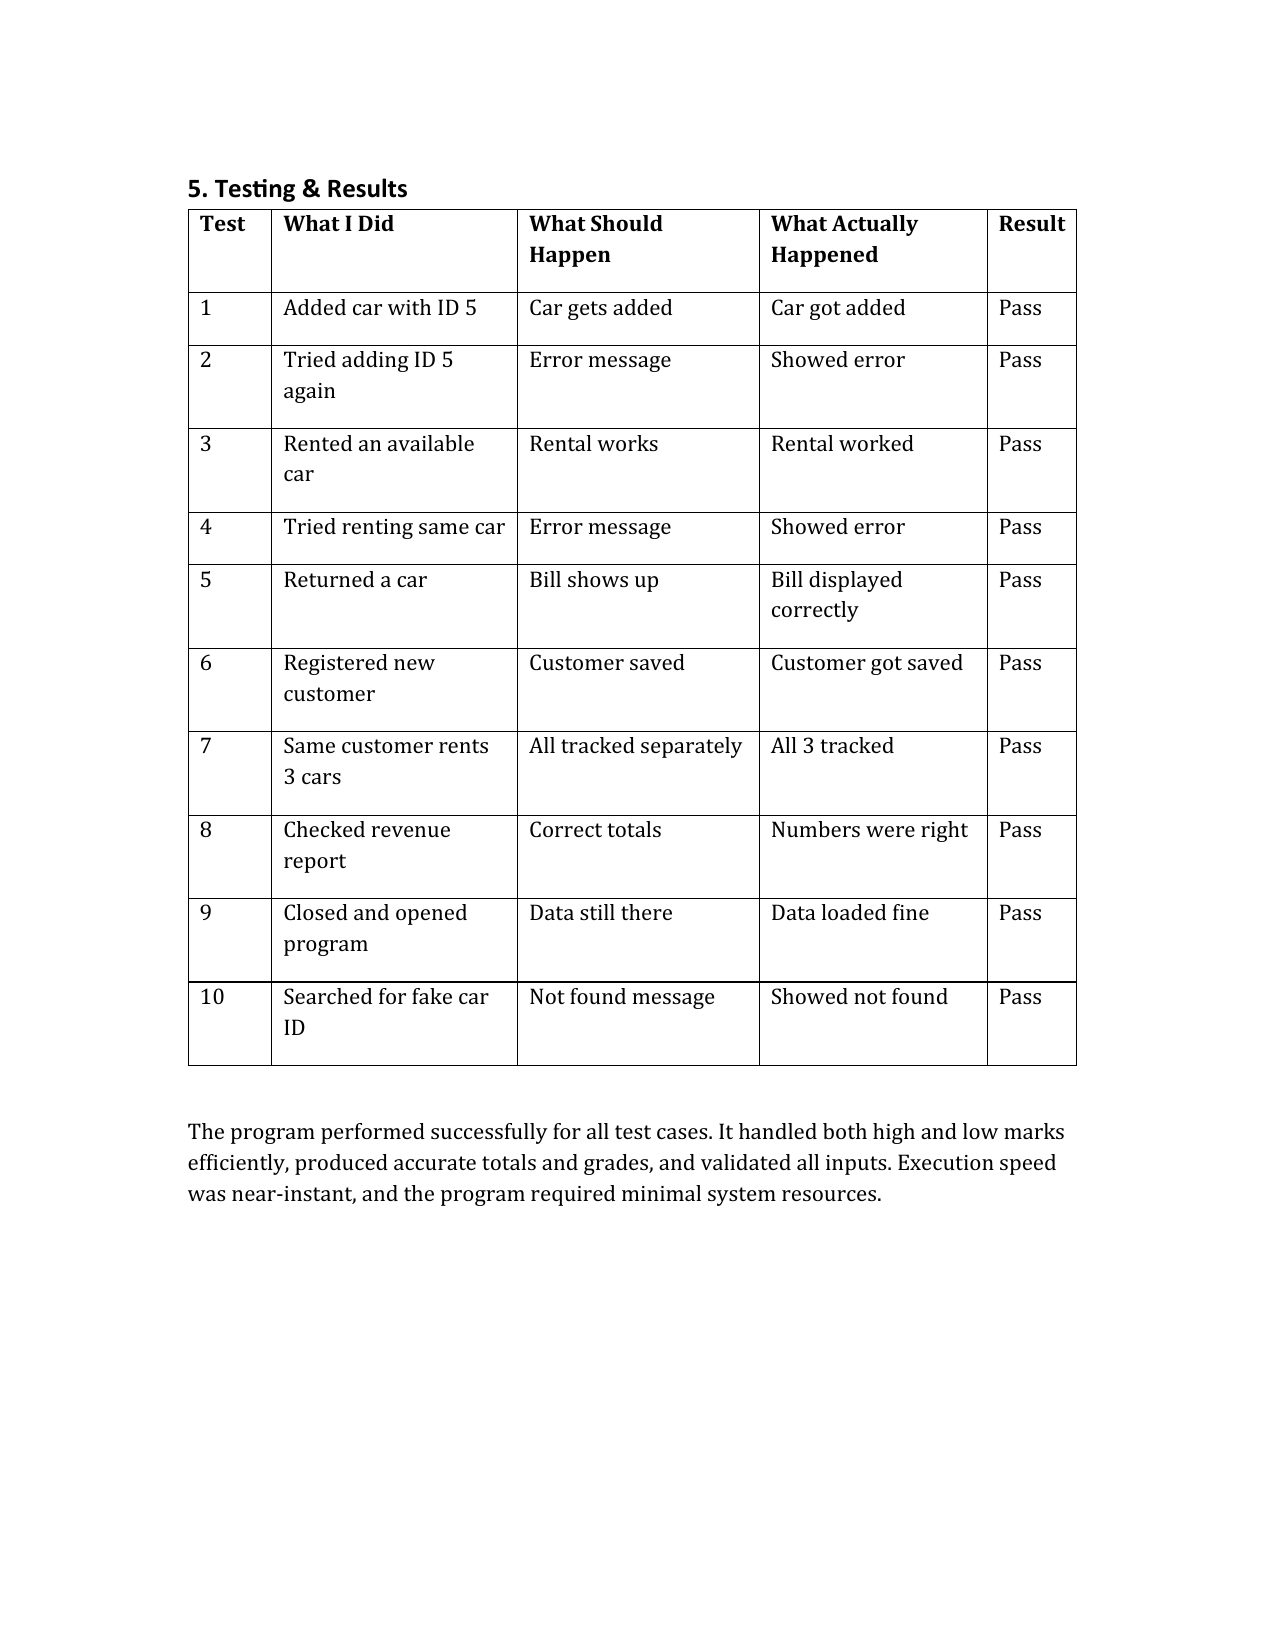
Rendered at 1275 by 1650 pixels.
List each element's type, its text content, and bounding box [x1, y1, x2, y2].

table_cell Numbers were right [760, 816, 987, 898]
table_cell Checked revenue report [272, 816, 517, 898]
table_cell 8 [189, 816, 271, 898]
table_cell All 3 tracked [760, 732, 987, 814]
table_cell 9 [189, 899, 271, 981]
table_cell Bill shows up [518, 565, 759, 648]
table_cell Pass [988, 899, 1076, 981]
table_cell Showed error [760, 513, 987, 564]
table_header Test [189, 210, 271, 292]
table_cell Pass [988, 293, 1076, 345]
table_cell Rental works [518, 429, 759, 512]
table_cell Bill displayed correctly [760, 565, 987, 648]
table_cell Pass [988, 513, 1076, 564]
table_cell Not found message [518, 983, 759, 1065]
table_cell Showed not found [760, 983, 987, 1065]
table_cell 6 [189, 649, 271, 731]
table_cell Same customer rents 3 cars [272, 732, 517, 814]
table_cell Customer saved [518, 649, 759, 731]
table_cell Pass [988, 983, 1076, 1065]
table_cell Closed and opened program [272, 899, 517, 981]
table_cell 5 [189, 565, 271, 648]
table_cell Pass [988, 565, 1076, 648]
table_cell 3 [189, 429, 271, 512]
subtitle 5. Testing & Results [187, 171, 1087, 204]
table_cell Showed error [760, 346, 987, 428]
table_cell 10 [189, 983, 271, 1065]
table_cell Added car with ID 5 [272, 293, 517, 345]
table_header What Should Happen [518, 210, 759, 292]
table_header What I Did [272, 210, 517, 292]
table_cell Error message [518, 346, 759, 428]
text The program performed successfully for all test cases. It handled both high and low marks efficiently, produced accurate totals and grades, and validated all inputs. Execution speed was near-instant, and the program required minimal system resources. [187, 1118, 1087, 1206]
table_cell Customer got saved [760, 649, 987, 731]
table_cell Pass [988, 816, 1076, 898]
table_cell Pass [988, 429, 1076, 512]
table_cell Data loaded fine [760, 899, 987, 981]
table_cell Tried renting same car [272, 513, 517, 564]
table_cell Pass [988, 346, 1076, 428]
table_cell 7 [189, 732, 271, 814]
table_cell All tracked separately [518, 732, 759, 814]
table_cell Car got added [760, 293, 987, 345]
table_cell 2 [189, 346, 271, 428]
table_cell Returned a car [272, 565, 517, 648]
table_cell Pass [988, 732, 1076, 814]
table_cell Pass [988, 649, 1076, 731]
table_cell 4 [189, 513, 271, 564]
table_cell Tried adding ID 5 again [272, 346, 517, 428]
table_cell Rental worked [760, 429, 987, 512]
table_cell Searched for fake car ID [272, 983, 517, 1065]
table_cell Error message [518, 513, 759, 564]
table_header Result [988, 210, 1076, 292]
table_header What Actually Happened [760, 210, 987, 292]
table_cell Rented an available car [272, 429, 517, 512]
table_cell Car gets added [518, 293, 759, 345]
table_cell Registered new customer [272, 649, 517, 731]
table_cell Data still there [518, 899, 759, 981]
table_cell Correct totals [518, 816, 759, 898]
table_cell 1 [189, 293, 271, 345]
